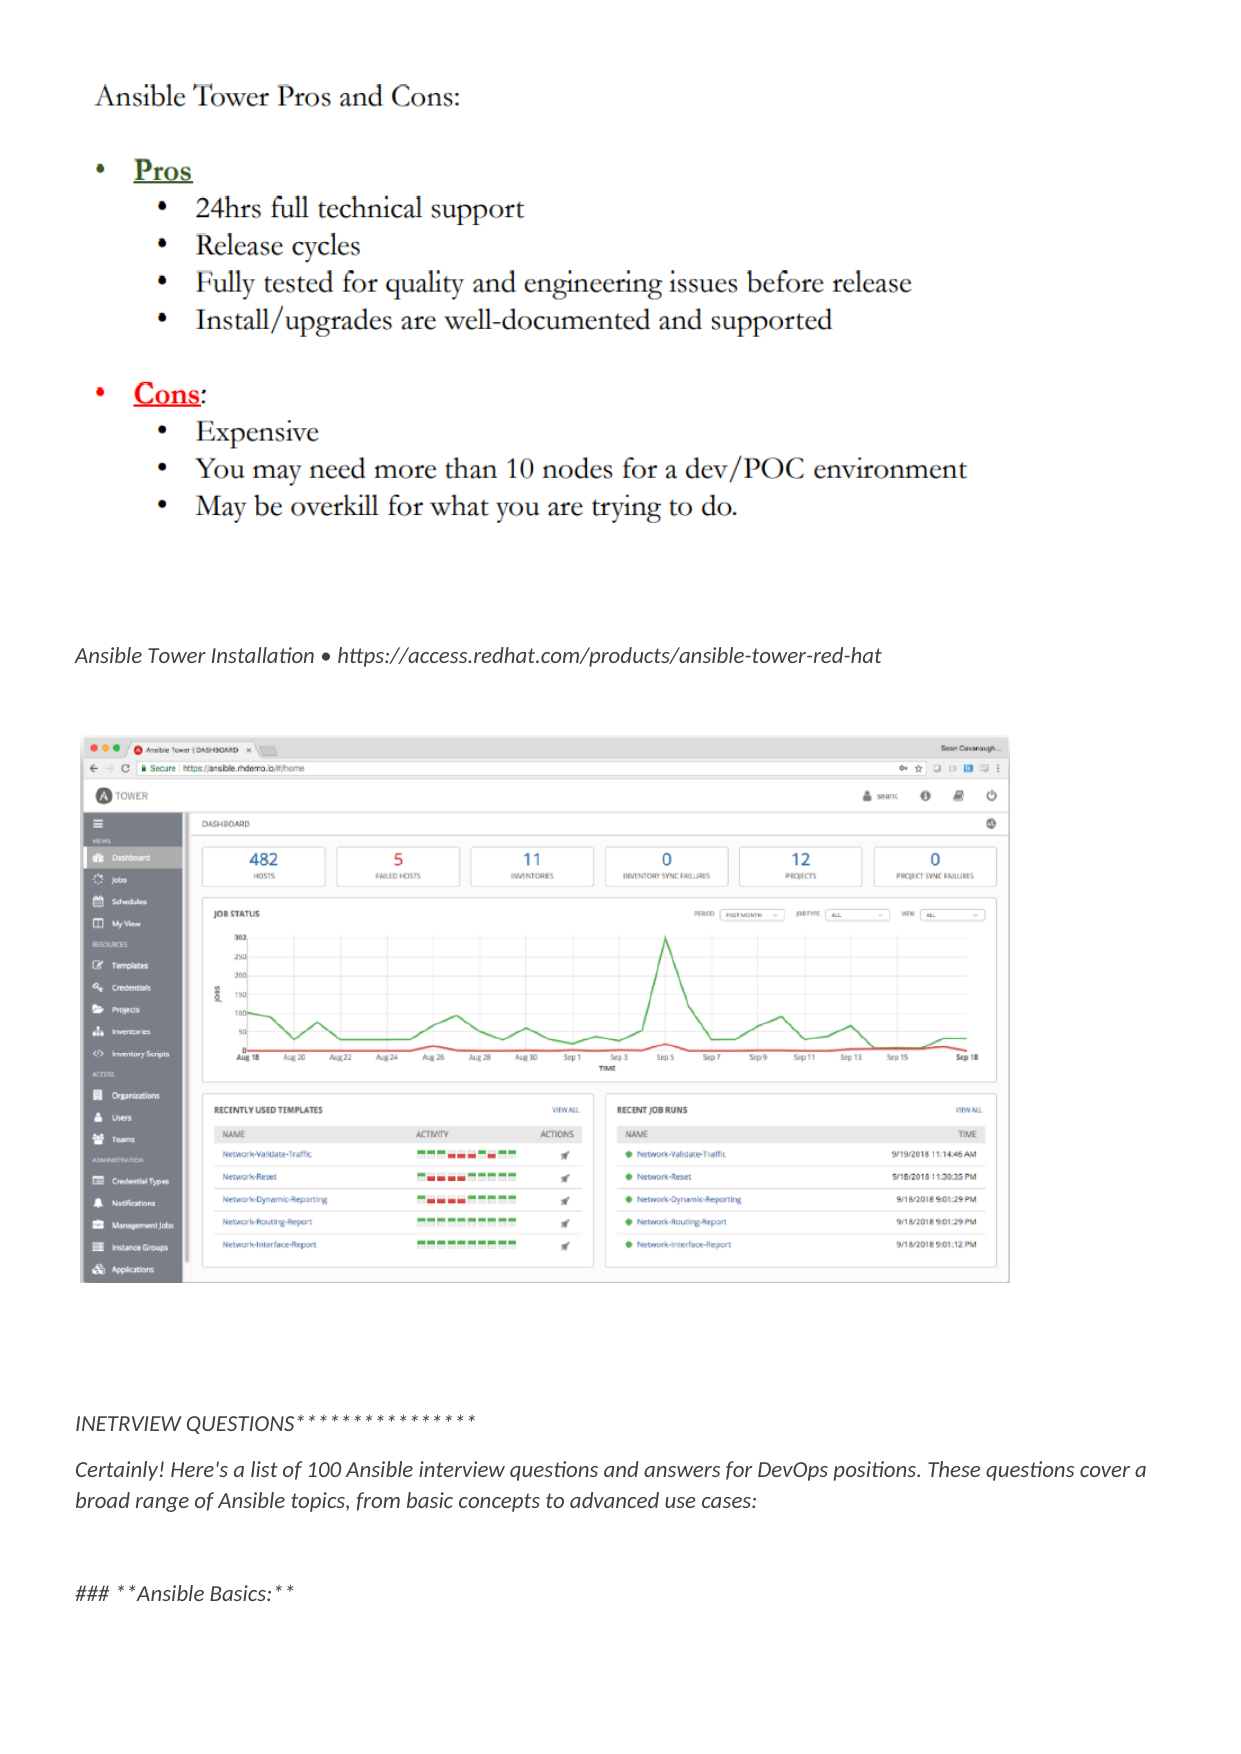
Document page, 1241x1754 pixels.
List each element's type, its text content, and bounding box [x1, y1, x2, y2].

text INETRVIEW QUESTIONS**************** [75, 1409, 1165, 1437]
picture [75, 75, 1016, 576]
text Certainly! Here's a list of 100 Ansible interview questions and answers for DevOps positions. These questions cover a broad range of Ansible topics, from basic concepts to advanced use cases: [75, 1456, 1165, 1514]
text ### **Ansible Basics:** [75, 1579, 1165, 1608]
text Ansible Tower Installation • https://access.redhat.com/products/ansible-tower-red-hat [75, 641, 1165, 669]
picture [75, 735, 1016, 1297]
